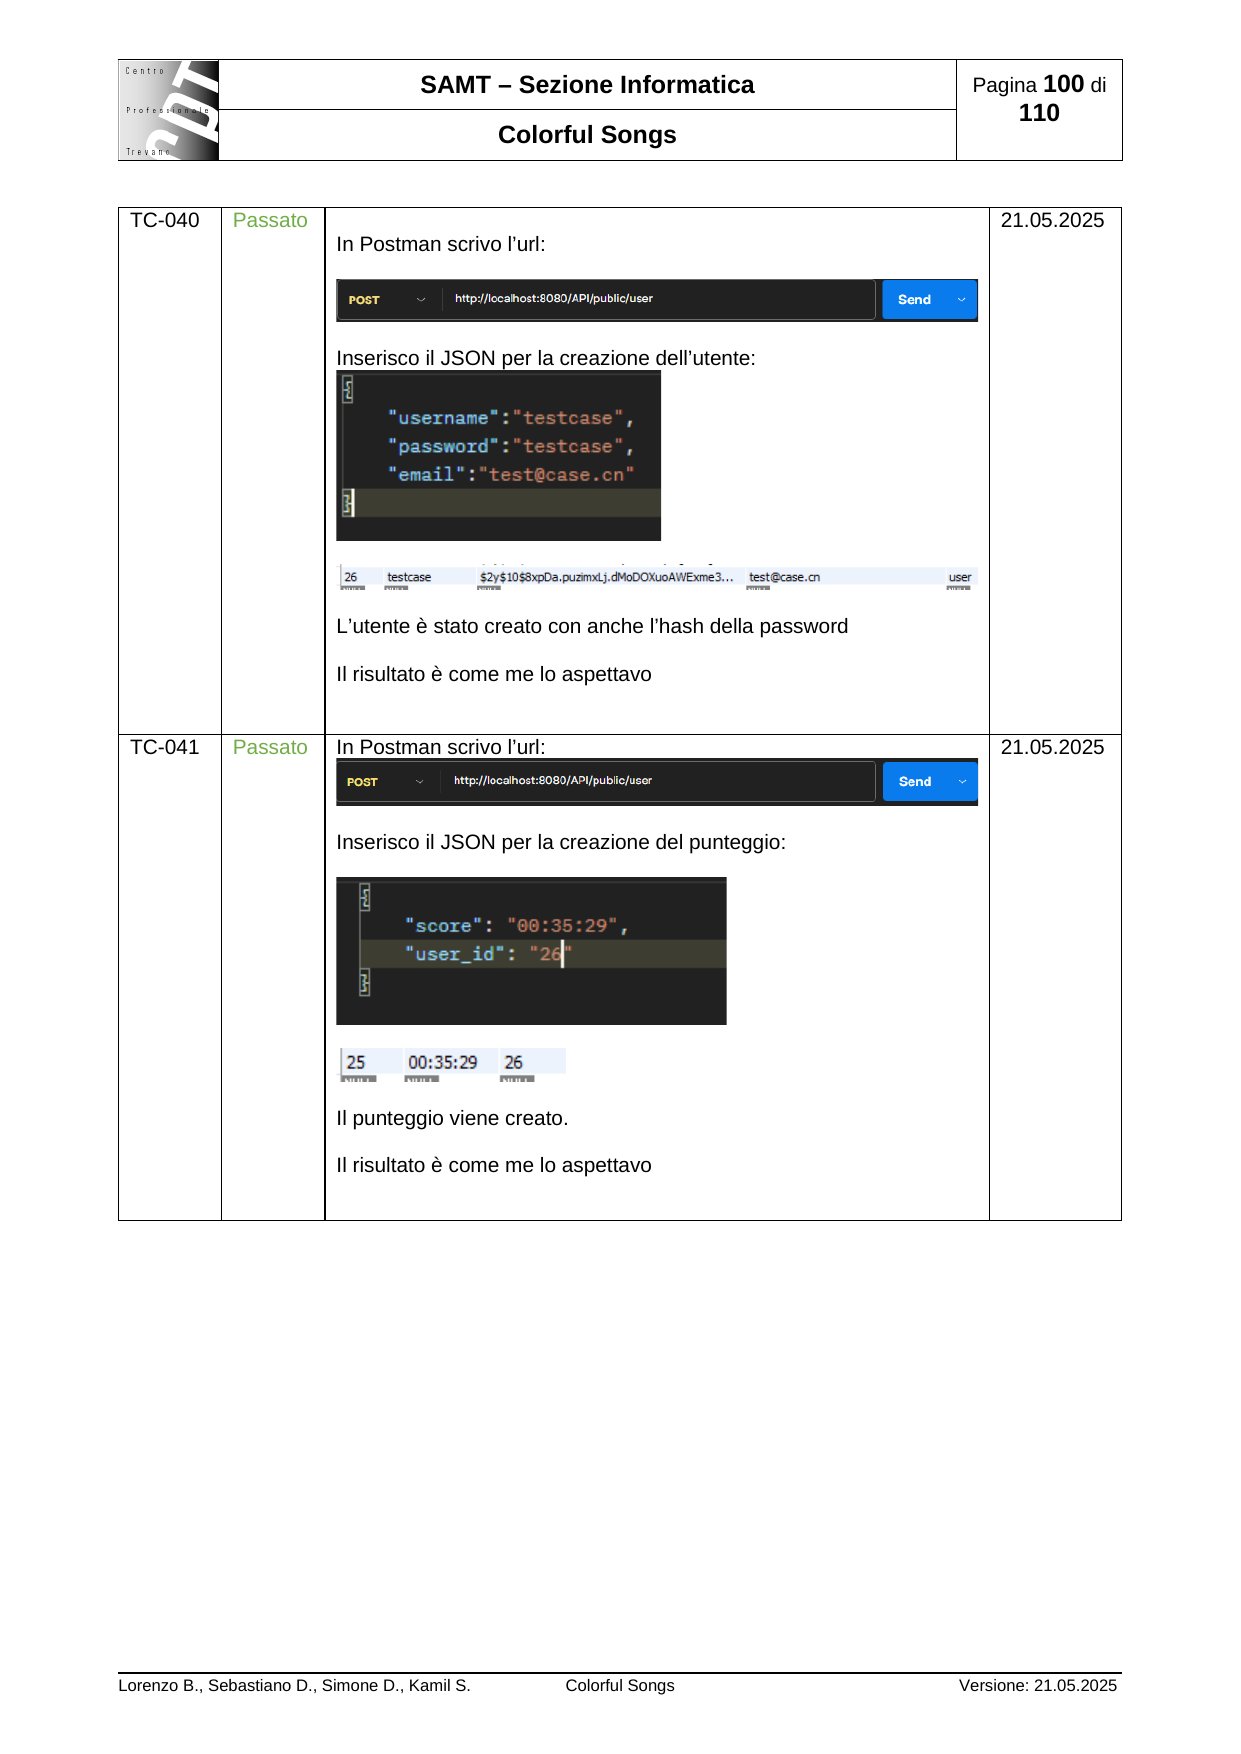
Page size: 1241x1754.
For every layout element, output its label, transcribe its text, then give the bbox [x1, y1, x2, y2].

picture [336, 877, 727, 1025]
table_cell In Postman scrivo l’url: Inserisco il JSON per la creazione dell’utente: L’utente è stato creato con anche l’hash della password Il risultato è come me lo aspettavo [326, 208, 989, 734]
table_cell Passato [222, 735, 324, 1220]
table_cell 21.05.2025 [990, 208, 1121, 734]
table_cell Passato [222, 208, 324, 734]
table_cell TC-040 [119, 208, 221, 734]
table_cell 21.05.2025 [990, 735, 1121, 1220]
picture [336, 564, 979, 590]
table_cell TC-041 [119, 735, 221, 1220]
picture [336, 758, 979, 806]
picture [336, 279, 979, 322]
table_cell In Postman scrivo l’url: Inserisco il JSON per la creazione del punteggio: Il punteggio viene creato. Il risultato è come me lo aspettavo [326, 735, 989, 1220]
picture [336, 370, 662, 541]
picture [336, 1048, 566, 1082]
picture [118, 60, 219, 160]
